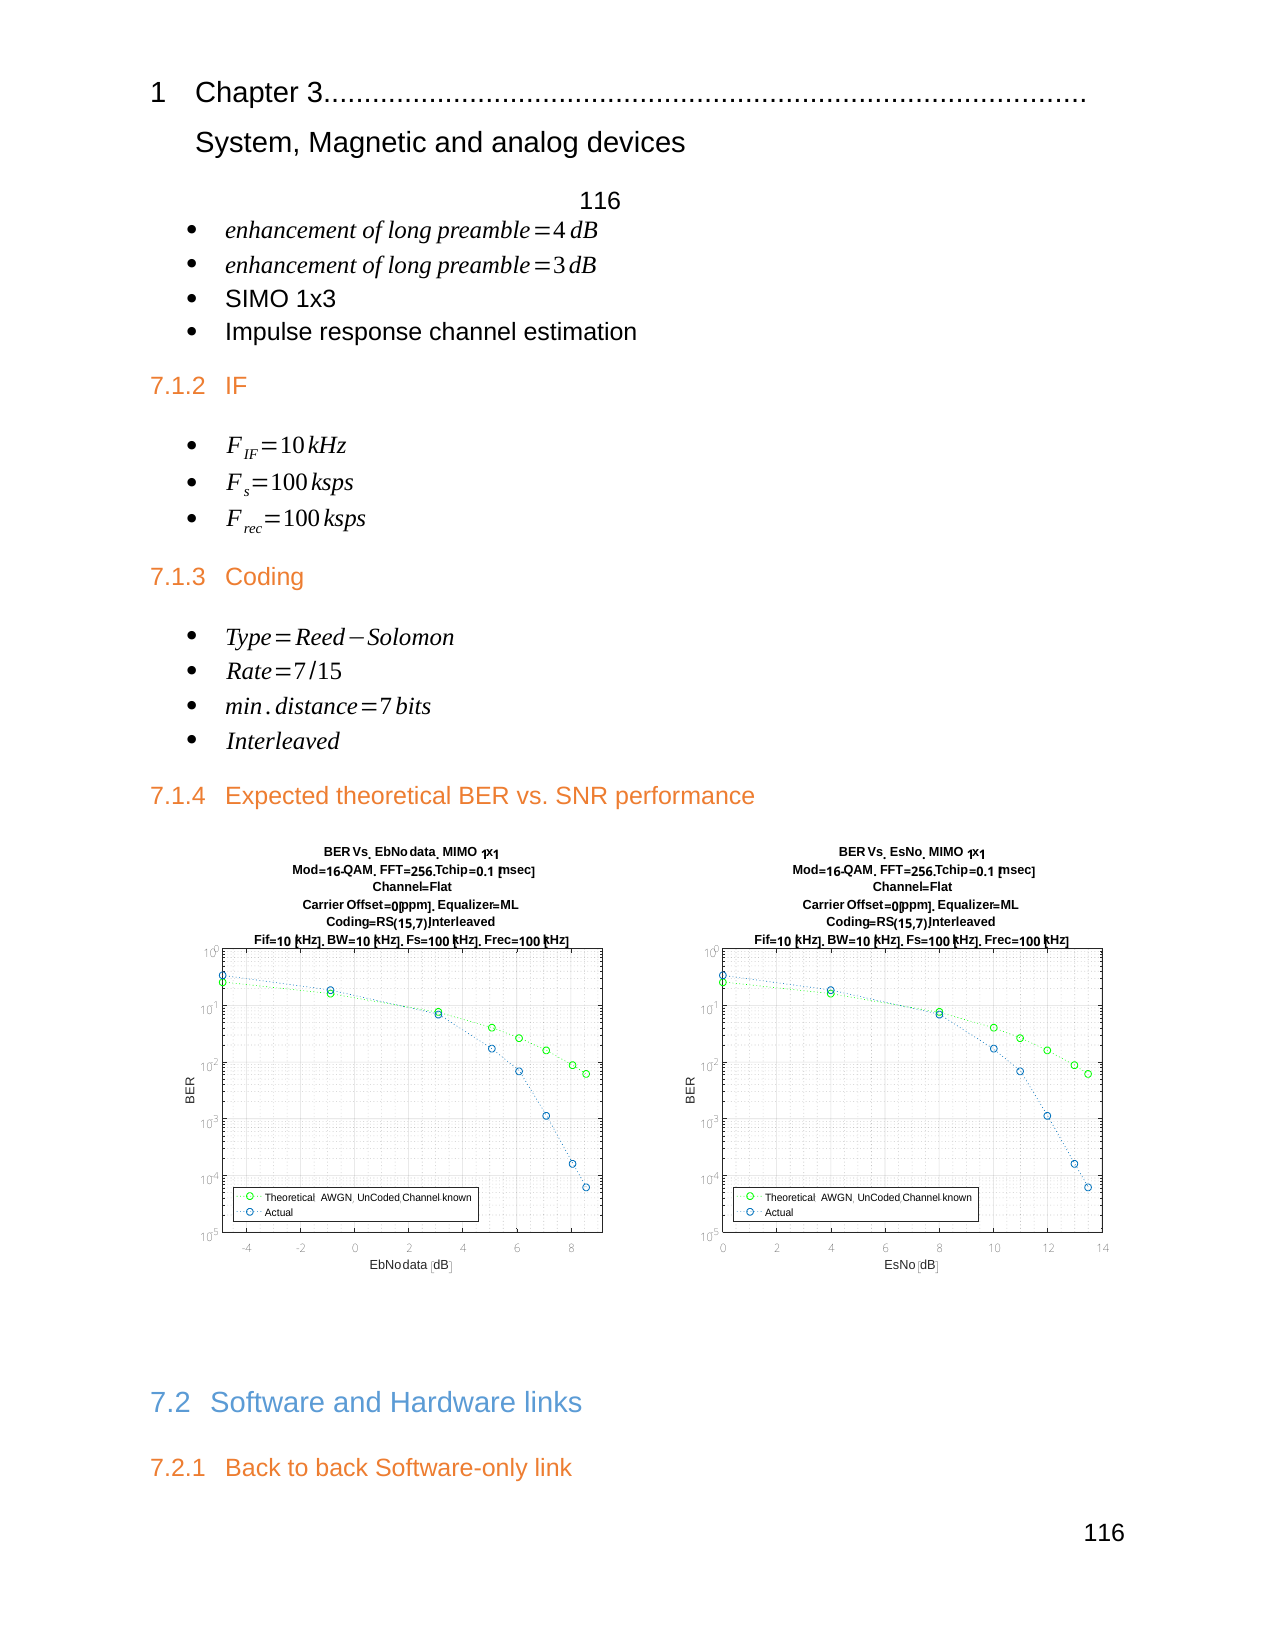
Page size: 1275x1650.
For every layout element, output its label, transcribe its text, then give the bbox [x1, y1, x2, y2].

list SIMO 1x3 [187, 284, 1125, 313]
subtitle Back to back Software-only link [150, 1452, 1125, 1481]
subtitle Software and Hardware links [150, 1386, 1125, 1419]
subtitle IF [150, 371, 1125, 400]
subtitle Coding [150, 562, 1125, 590]
list Impulse response channel estimation [187, 317, 1125, 346]
subtitle Expected theoretical BER vs. SNR performance [150, 781, 1125, 810]
